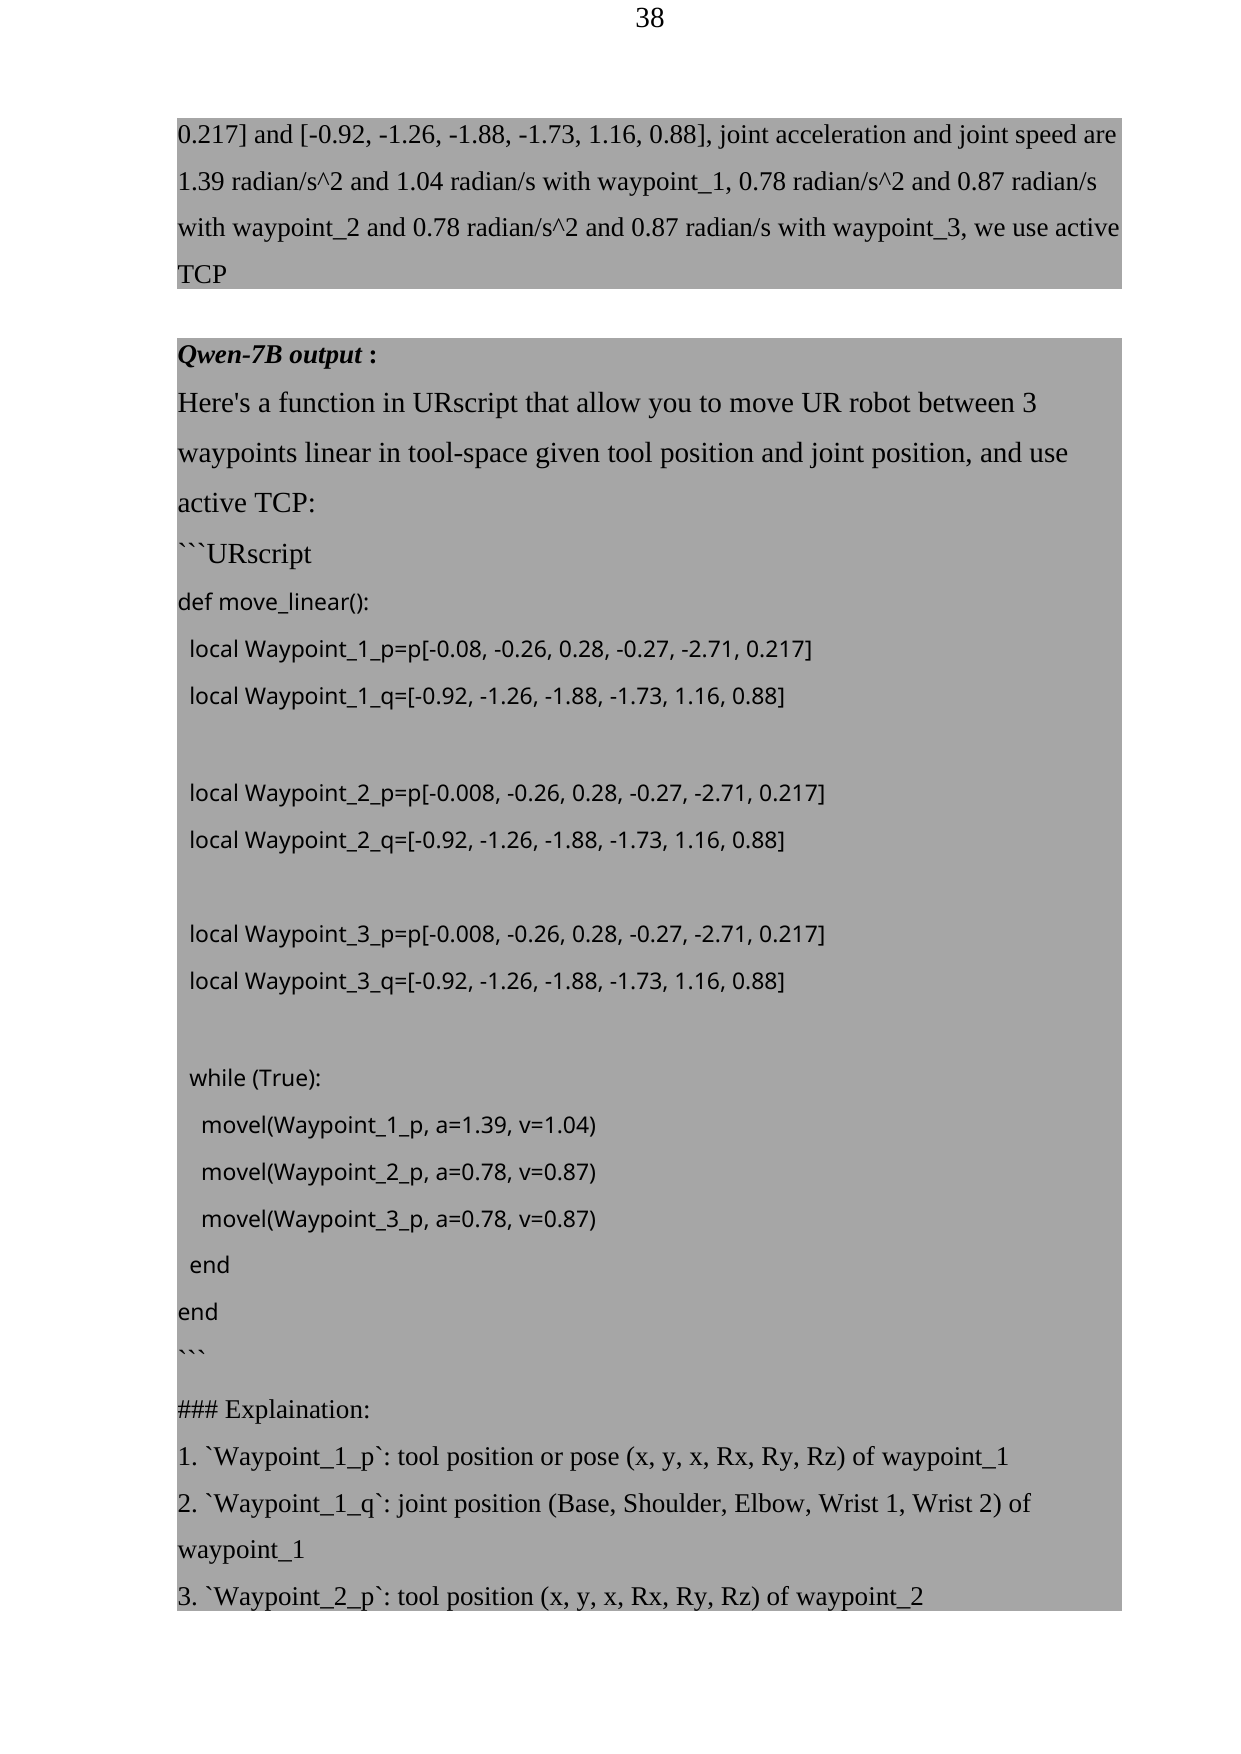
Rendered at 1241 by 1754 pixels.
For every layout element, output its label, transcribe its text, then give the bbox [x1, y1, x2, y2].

text movel(Waypoint_2_p, a=0.78, v=0.87) [177, 1156, 1122, 1187]
text ```URscript [177, 536, 1122, 569]
text 2. `Waypoint_1_q`: joint position (Base, Shoulder, Elbow, Wrist 1, Wrist 2) of waypoint_1 [177, 1487, 1122, 1564]
text Here's a function in URscript that allow you to move UR robot between 3 waypoints linear in tool-space given tool position and joint position, and use active TCP: [177, 385, 1122, 519]
text end [177, 1249, 1122, 1281]
text local Waypoint_2_q=[-0.92, -1.26, -1.88, -1.73, 1.16, 0.88] [177, 824, 1122, 855]
text local Waypoint_2_p=p[-0.008, -0.26, 0.28, -0.27, -2.71, 0.217] [177, 777, 1122, 808]
text 3. `Waypoint_2_p`: tool position (x, y, x, Rx, Ry, Rz) of waypoint_2 [177, 1580, 1122, 1611]
text ``` [177, 1343, 1122, 1377]
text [177, 118, 1122, 289]
text ### Explaination: [177, 1393, 1122, 1424]
text end [177, 1296, 1122, 1327]
text 1. `Waypoint_1_p`: tool position or pose (x, y, x, Rx, Ry, Rz) of waypoint_1 [177, 1440, 1122, 1471]
text local Waypoint_1_p=p[-0.08, -0.26, 0.28, -0.27, -2.71, 0.217] [177, 633, 1122, 664]
text while (True): [177, 1062, 1122, 1093]
text movel(Waypoint_3_p, a=0.78, v=0.87) [177, 1202, 1122, 1234]
text local Waypoint_3_q=[-0.92, -1.26, -1.88, -1.73, 1.16, 0.88] [177, 965, 1122, 996]
text Qwen-7B output : [177, 338, 1122, 369]
text movel(Waypoint_1_p, a=1.39, v=1.04) [177, 1109, 1122, 1140]
text local Waypoint_1_q=[-0.92, -1.26, -1.88, -1.73, 1.16, 0.88] [177, 680, 1122, 711]
text local Waypoint_3_p=p[-0.008, -0.26, 0.28, -0.27, -2.71, 0.217] [177, 918, 1122, 949]
text def move_linear(): [177, 586, 1122, 617]
